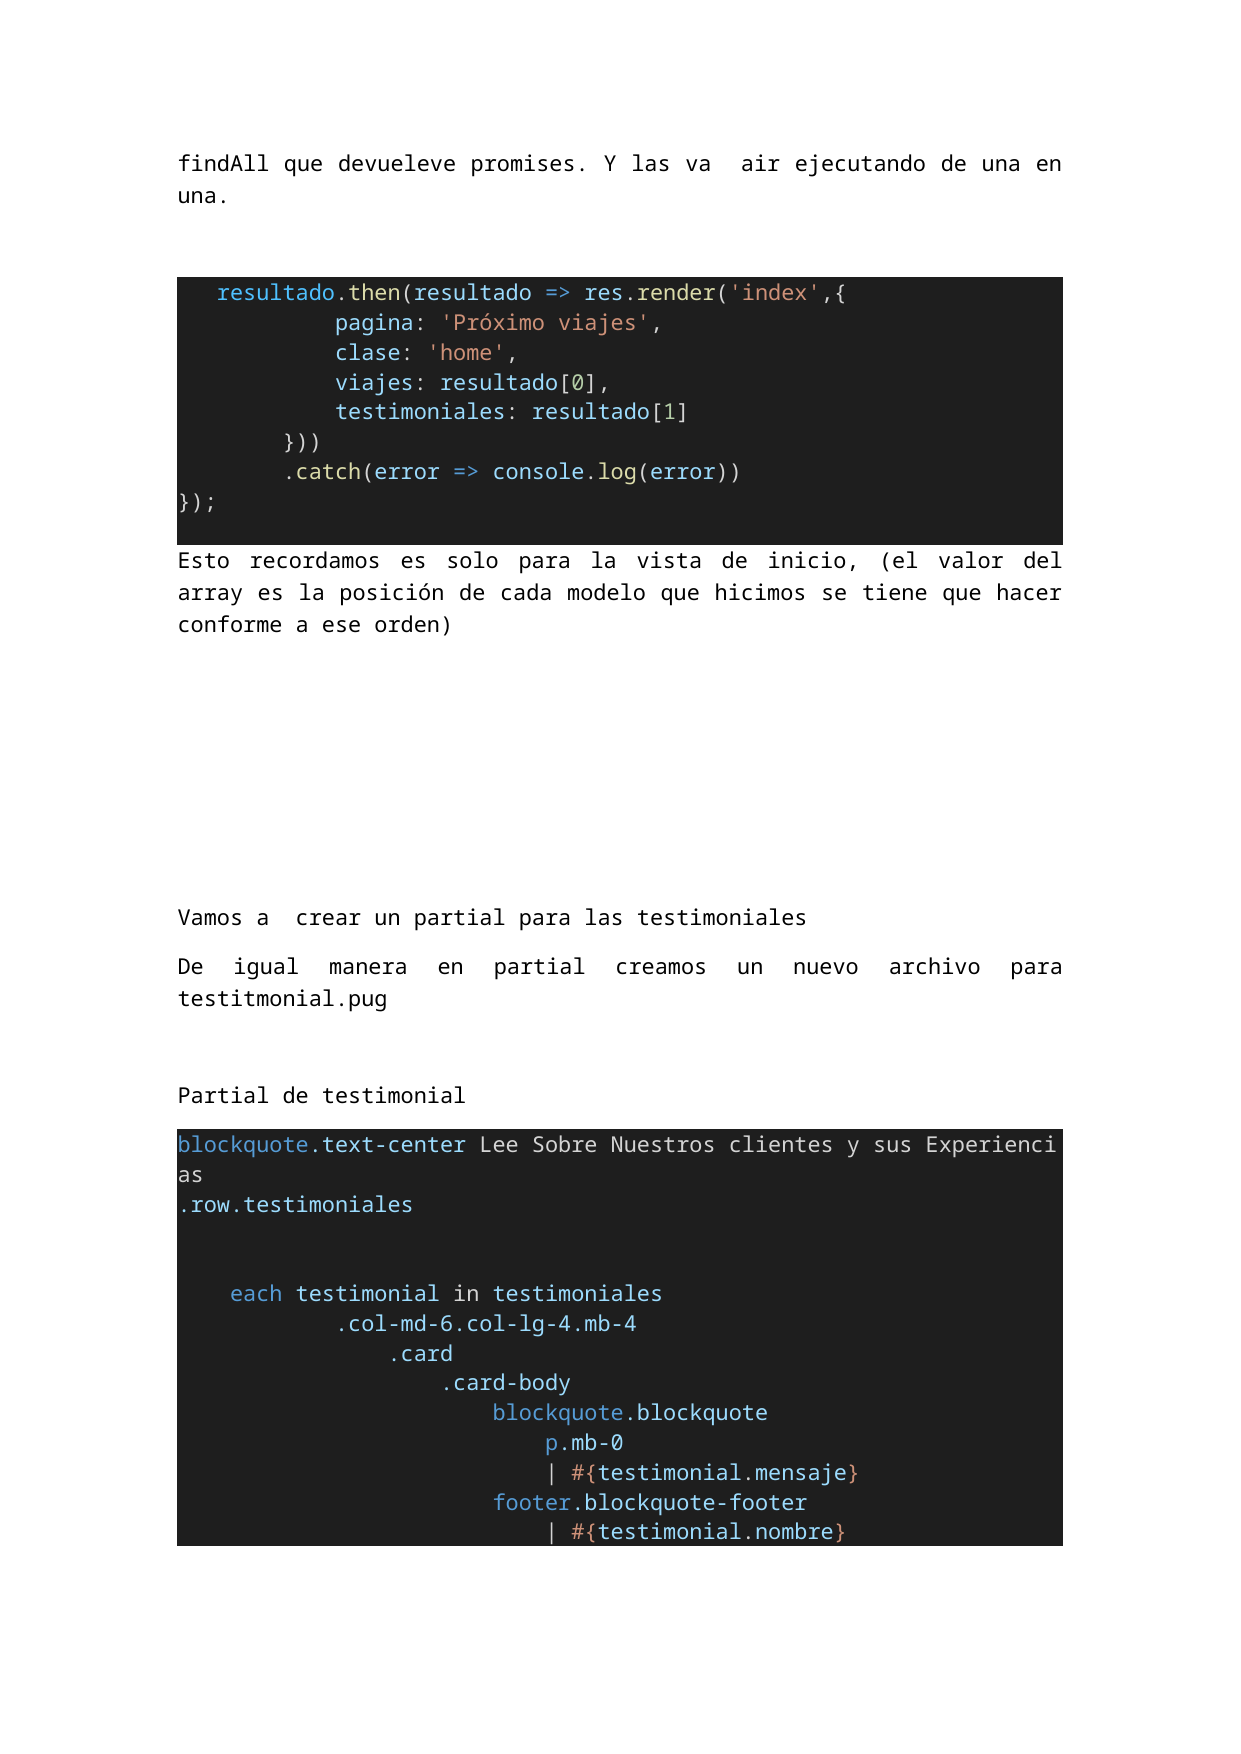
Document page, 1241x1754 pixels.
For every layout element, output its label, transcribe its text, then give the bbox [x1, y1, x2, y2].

text Esto recordamos es solo para la vista de inicio, (el valor del array es la posición de cada modelo que hicimos se tiene que hacer conforme a ese orden) [177, 545, 1063, 639]
text testimoniales: resultado[1] [177, 396, 1063, 426]
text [177, 148, 1063, 209]
text }); [177, 486, 1063, 516]
text .catch(error => console.log(error)) [177, 456, 1063, 486]
text | #{testimonial.mensaje} [177, 1457, 1063, 1487]
text })) [177, 426, 1063, 456]
text blockquote.blockquote [177, 1397, 1063, 1427]
text each testimonial in testimoniales [177, 1278, 1063, 1308]
text footer.blockquote-footer [177, 1487, 1063, 1516]
text Vamos a crear un partial para las testimoniales [177, 902, 1063, 932]
text .card-body [177, 1367, 1063, 1397]
text resultado.then(resultado => res.render('index',{ [177, 277, 1063, 307]
text Partial de testimonial [177, 1080, 1063, 1110]
text clase: 'home', [177, 337, 1063, 367]
text | #{testimonial.nombre} [177, 1516, 1063, 1546]
text p.mb-0 [177, 1427, 1063, 1457]
text De igual manera en partial creamos un nuevo archivo para testitmonial.pug [177, 951, 1063, 1013]
text blockquote.text-center Lee Sobre Nuestros clientes y sus Experiencias [177, 1129, 1063, 1189]
text .card [177, 1338, 1063, 1367]
text .row.testimoniales [177, 1189, 1063, 1218]
text pagina: 'Próximo viajes', [177, 307, 1063, 337]
text .col-md-6.col-lg-4.mb-4 [177, 1308, 1063, 1338]
text viajes: resultado[0], [177, 367, 1063, 396]
